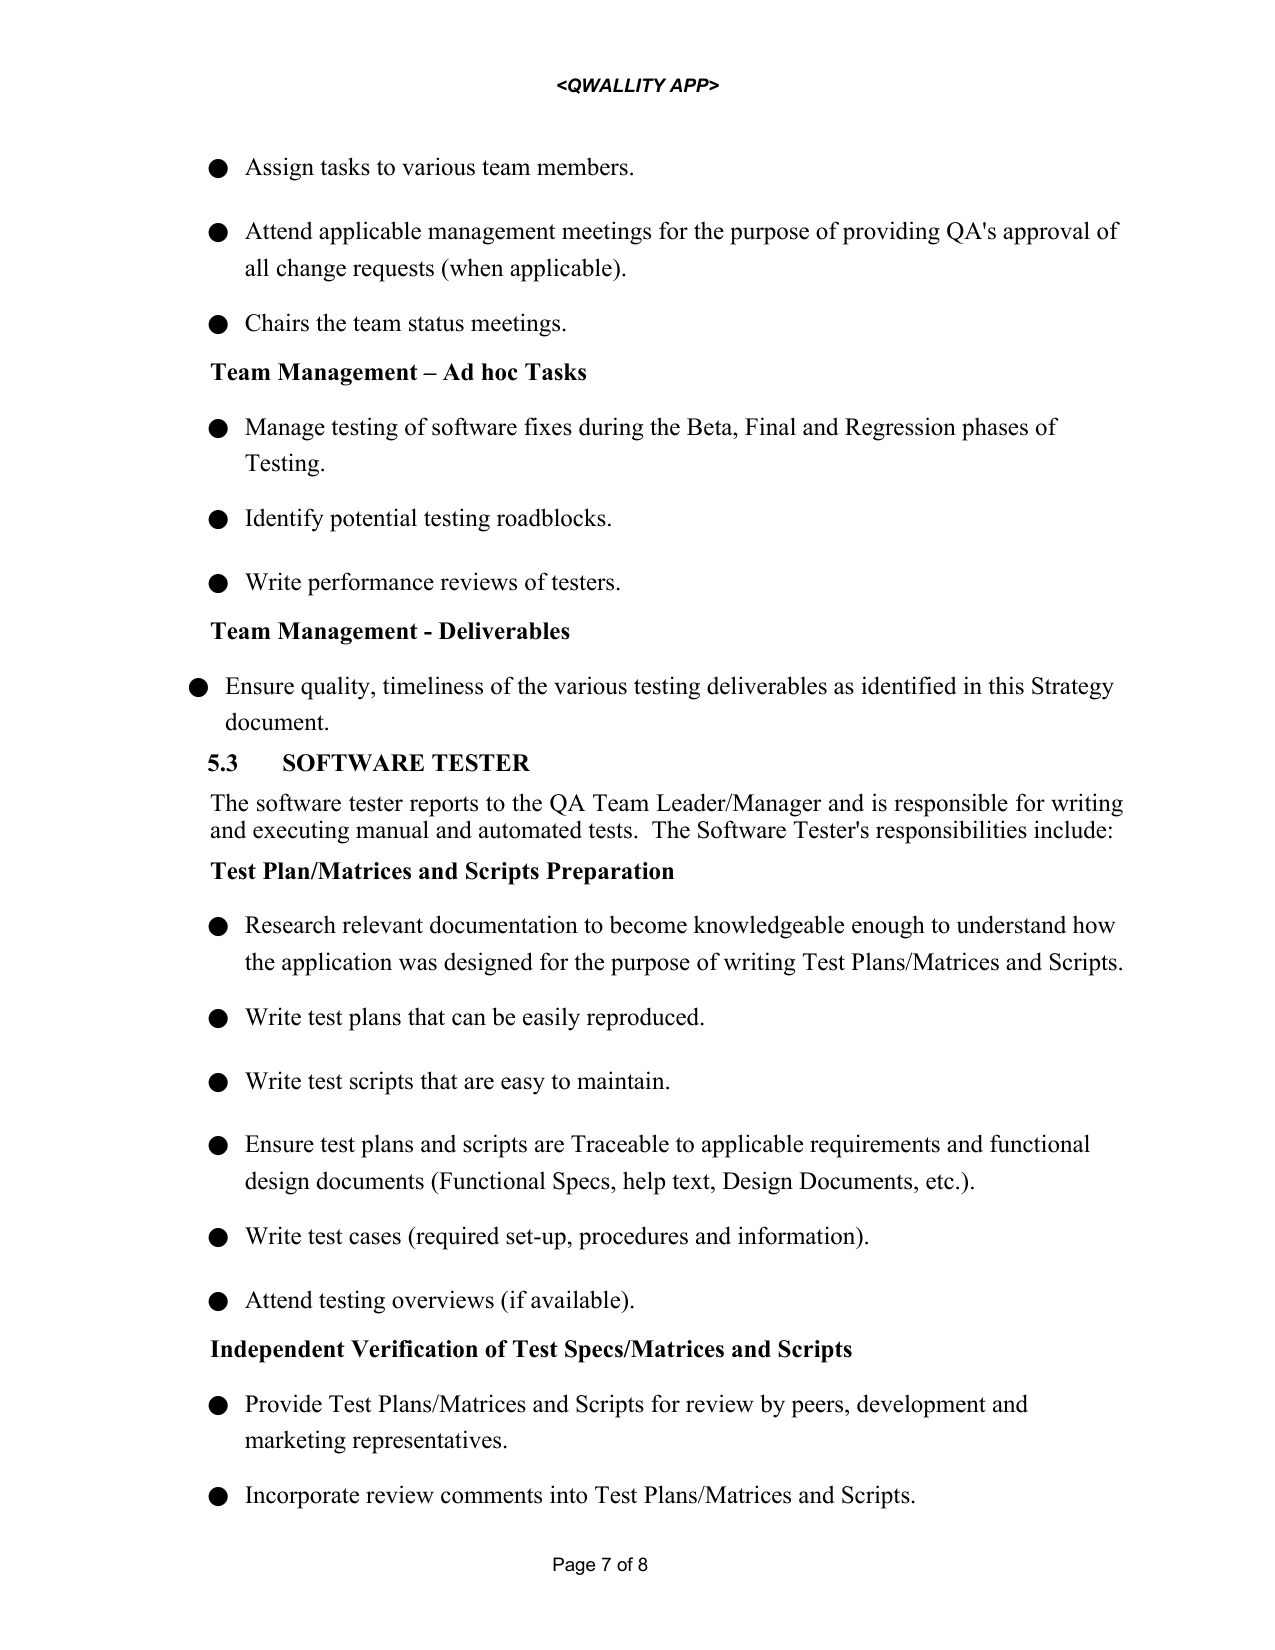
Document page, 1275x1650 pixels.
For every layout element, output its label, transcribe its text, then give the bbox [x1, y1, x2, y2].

text The software tester reports to the QA Team Leader/Manager and is responsible for writing and executing manual and automated tests. The Software Tester's responsibilities include: [210, 789, 1125, 844]
text Test Plan/Matrices and Scripts Preparation [210, 857, 1125, 884]
list Ensure quality, timeliness of the various testing deliverables as identified in this Strategy document. [187, 657, 1125, 736]
list Attend applicable management meetings for the purpose of providing QA's approval of all change requests (when applicable). [207, 203, 1125, 282]
list Write test scripts that are easy to maintain. [207, 1052, 1125, 1103]
list Attend testing overviews (if available). [207, 1271, 1125, 1322]
list Write test plans that can be easily reproduced. [207, 988, 1125, 1040]
subtitle Software Tester [207, 749, 1125, 776]
list Incorporate review comments into Test Plans/Matrices and Scripts. [207, 1467, 1125, 1518]
list Provide Test Plans/Matrices and Scripts for review by peers, development and marketing representatives. [207, 1375, 1125, 1454]
list Chairs the team status meetings. [207, 294, 1125, 345]
text Team Management - Deliverables [210, 617, 1125, 645]
list Manage testing of software fixes during the Beta, Final and Regression phases of Testing. [207, 398, 1125, 477]
list Assign tasks to various team members. [207, 139, 1125, 190]
text Team Management – Ad hoc Tasks [210, 358, 1125, 386]
list Identify potential testing roadblocks. [207, 489, 1125, 541]
list Ensure test plans and scripts are Traceable to applicable requirements and functional design documents (Functional Specs, help text, Design Documents, etc.). [207, 1116, 1125, 1195]
list Write test cases (required set-up, procedures and information). [207, 1207, 1125, 1259]
list Research relevant documentation to become knowledgeable enough to understand how the application was designed for the purpose of writing Test Plans/Matrices and Scripts. [207, 897, 1125, 976]
list Write performance reviews of testers. [207, 553, 1125, 604]
text Independent Verification of Test Specs/Matrices and Scripts [210, 1335, 1125, 1363]
